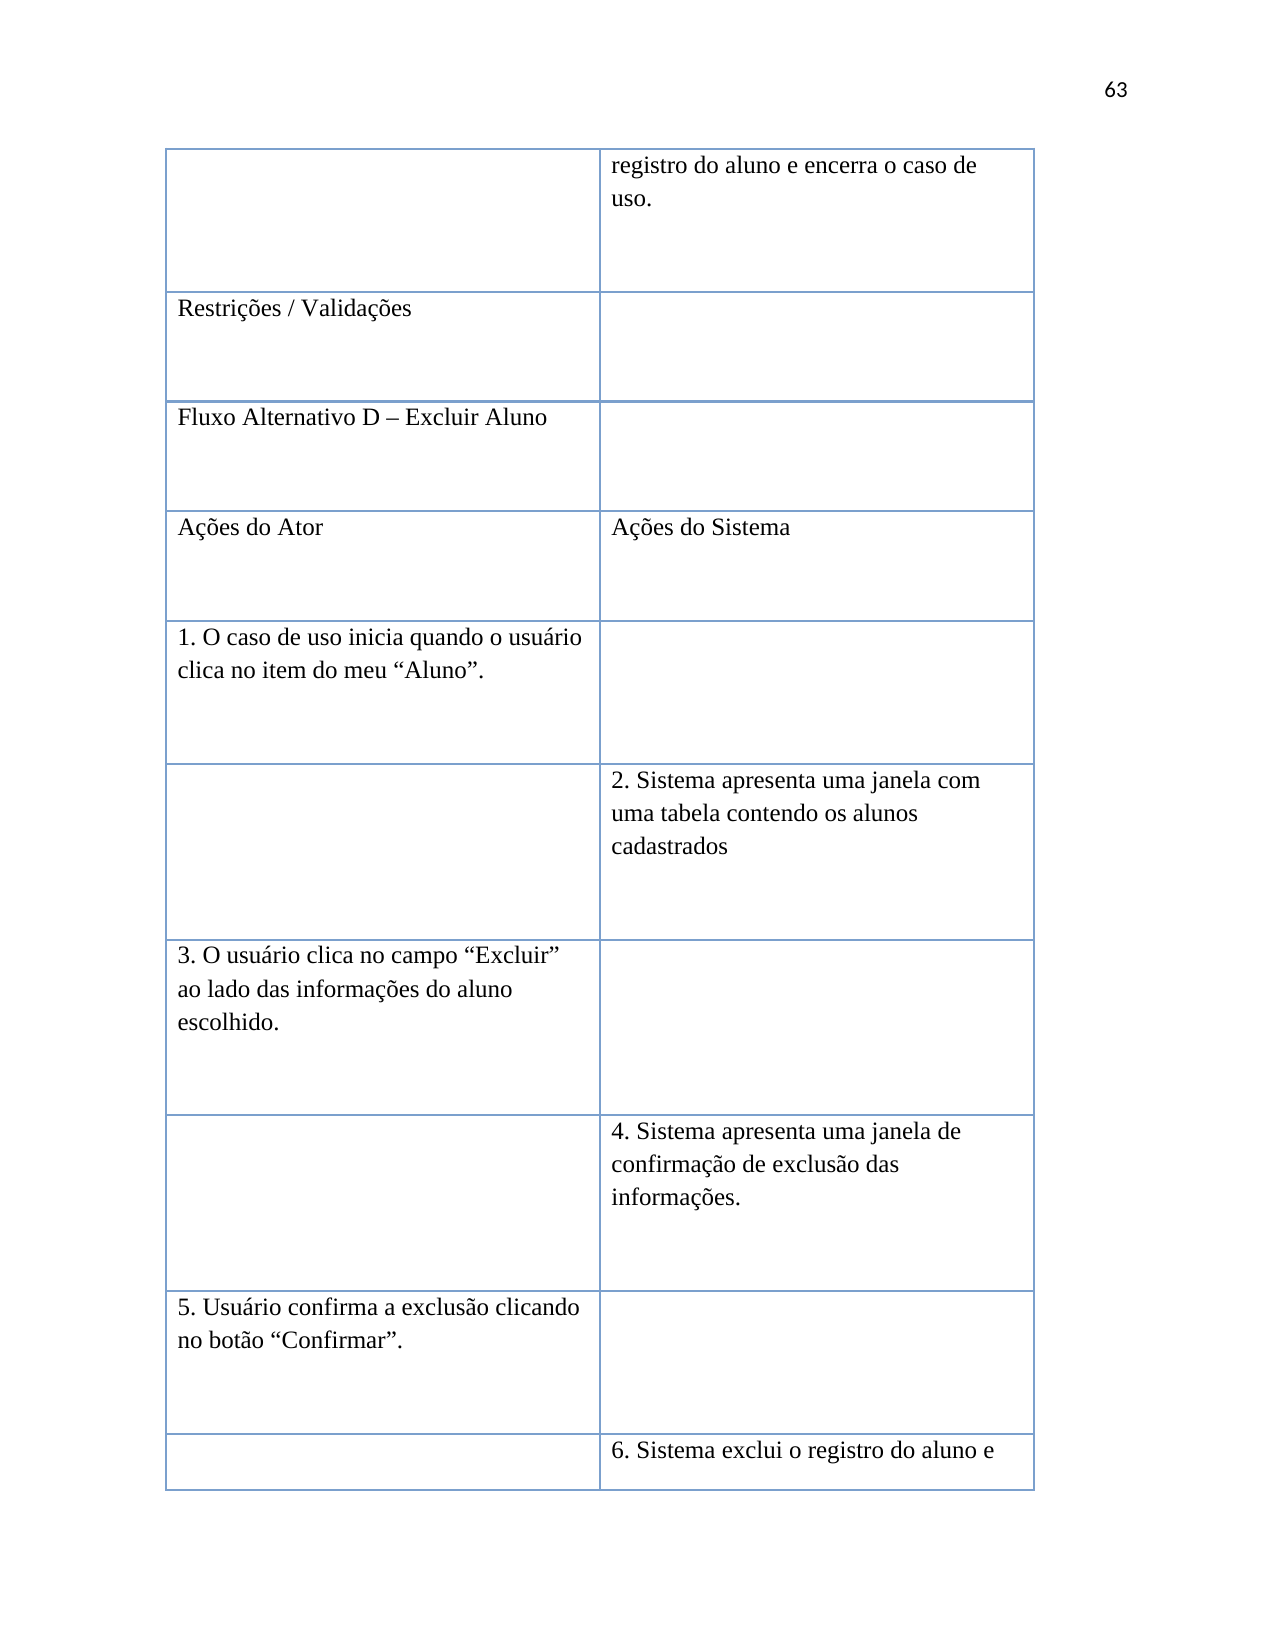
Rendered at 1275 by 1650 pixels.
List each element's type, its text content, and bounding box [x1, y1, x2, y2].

table_cell 4. Sistema apresenta uma janela de confirmação de exclusão das informações. [601, 1116, 1033, 1290]
table_cell [601, 941, 1033, 1114]
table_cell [601, 150, 1033, 291]
table_cell [167, 765, 599, 938]
table_cell [601, 1292, 1033, 1433]
table_cell [601, 293, 1033, 400]
table_cell 2. Sistema apresenta uma janela com uma tabela contendo os alunos cadastrados [601, 765, 1033, 938]
table_cell Ações do Sistema [601, 512, 1033, 620]
table_cell [167, 1435, 599, 1489]
table_cell Ações do Ator [167, 512, 599, 620]
table_cell [167, 1116, 599, 1290]
table_cell [167, 150, 599, 291]
table_cell 5. Usuário confirma a exclusão clicando no botão “Confirmar”. [167, 1292, 599, 1433]
table_cell [601, 622, 1033, 763]
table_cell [601, 1435, 1033, 1489]
table_cell 1. O caso de uso inicia quando o usuário clica no item do meu “Aluno”. [167, 622, 599, 763]
table_cell [601, 403, 1033, 510]
table_cell Fluxo Alternativo D – Excluir Aluno [167, 403, 599, 510]
table_cell 3. O usuário clica no campo “Excluir” ao lado das informações do aluno escolhido. [167, 941, 599, 1114]
table_cell Restrições / Validações [167, 293, 599, 400]
